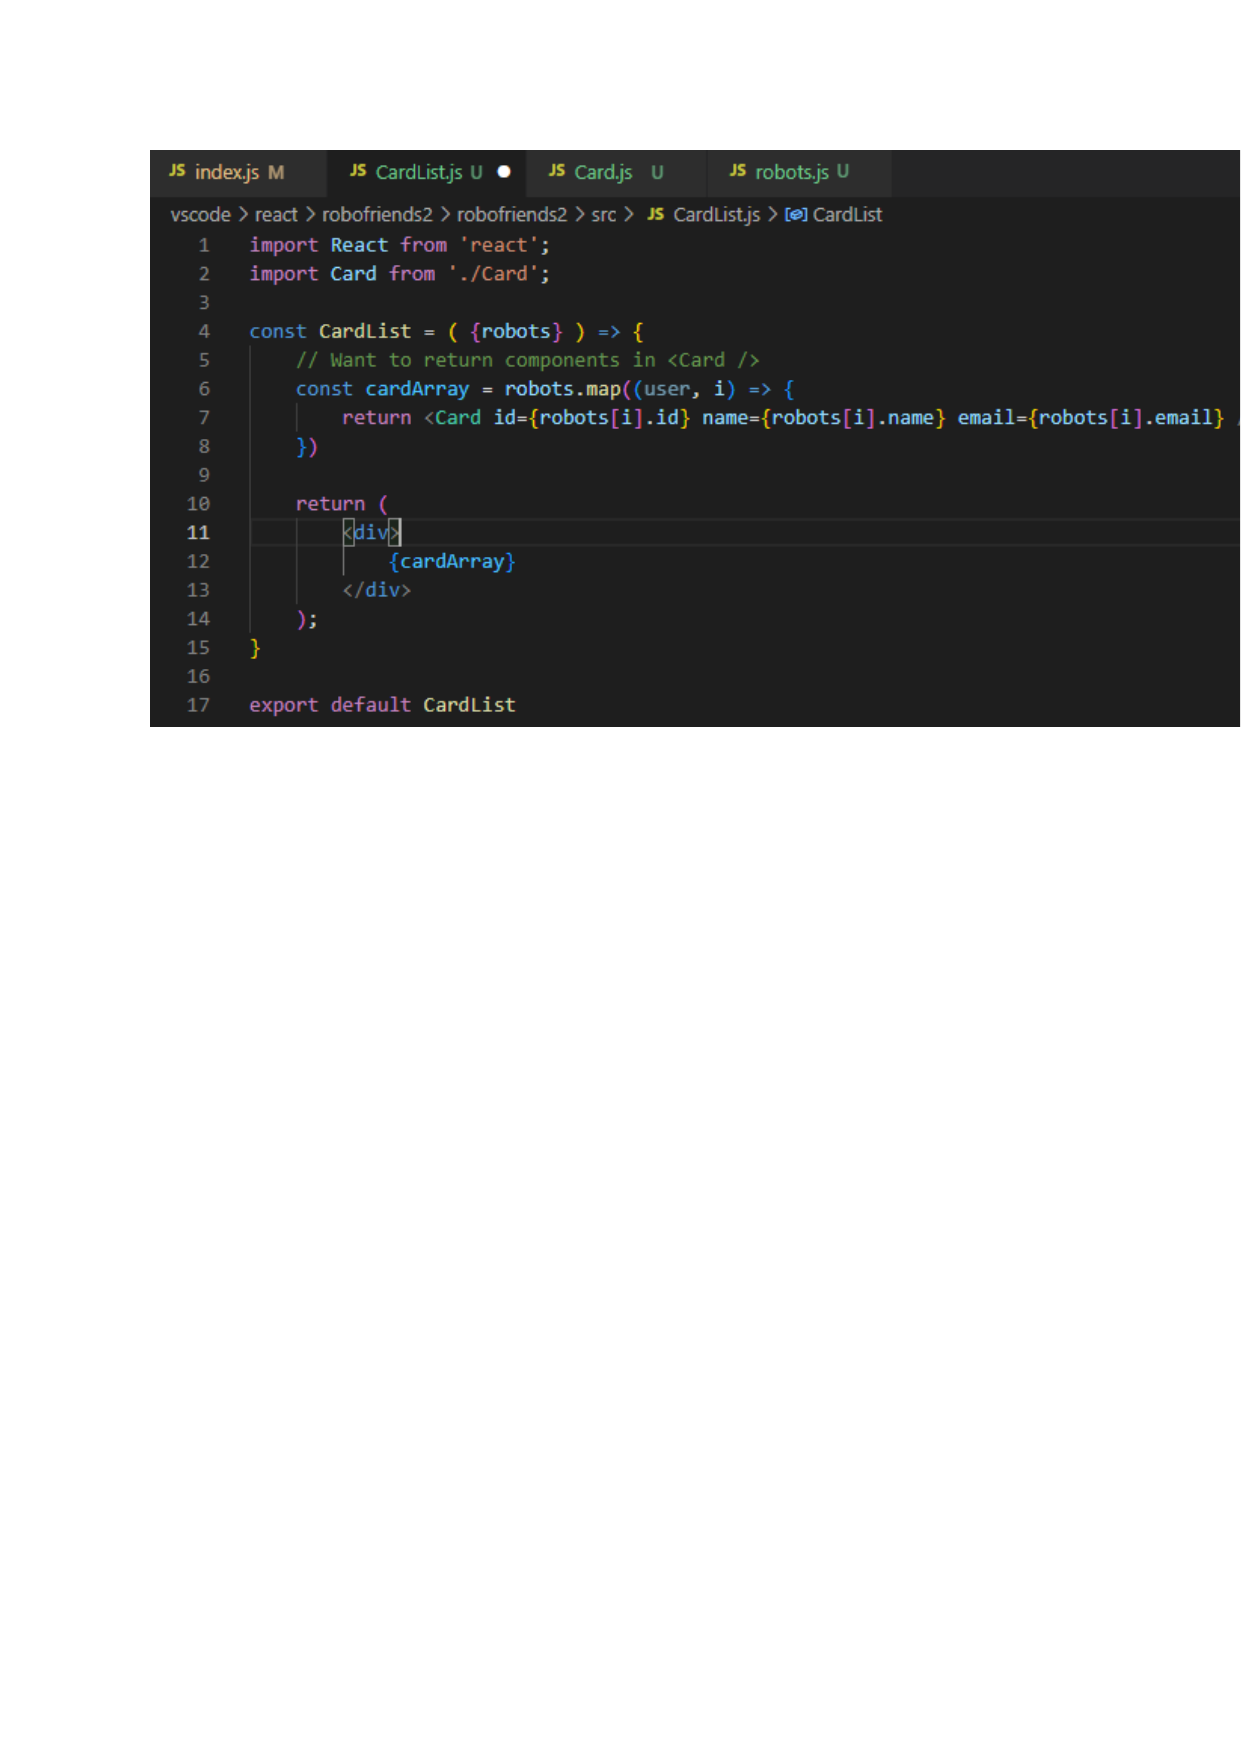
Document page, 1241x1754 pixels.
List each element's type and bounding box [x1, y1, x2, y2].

picture [150, 150, 1241, 727]
